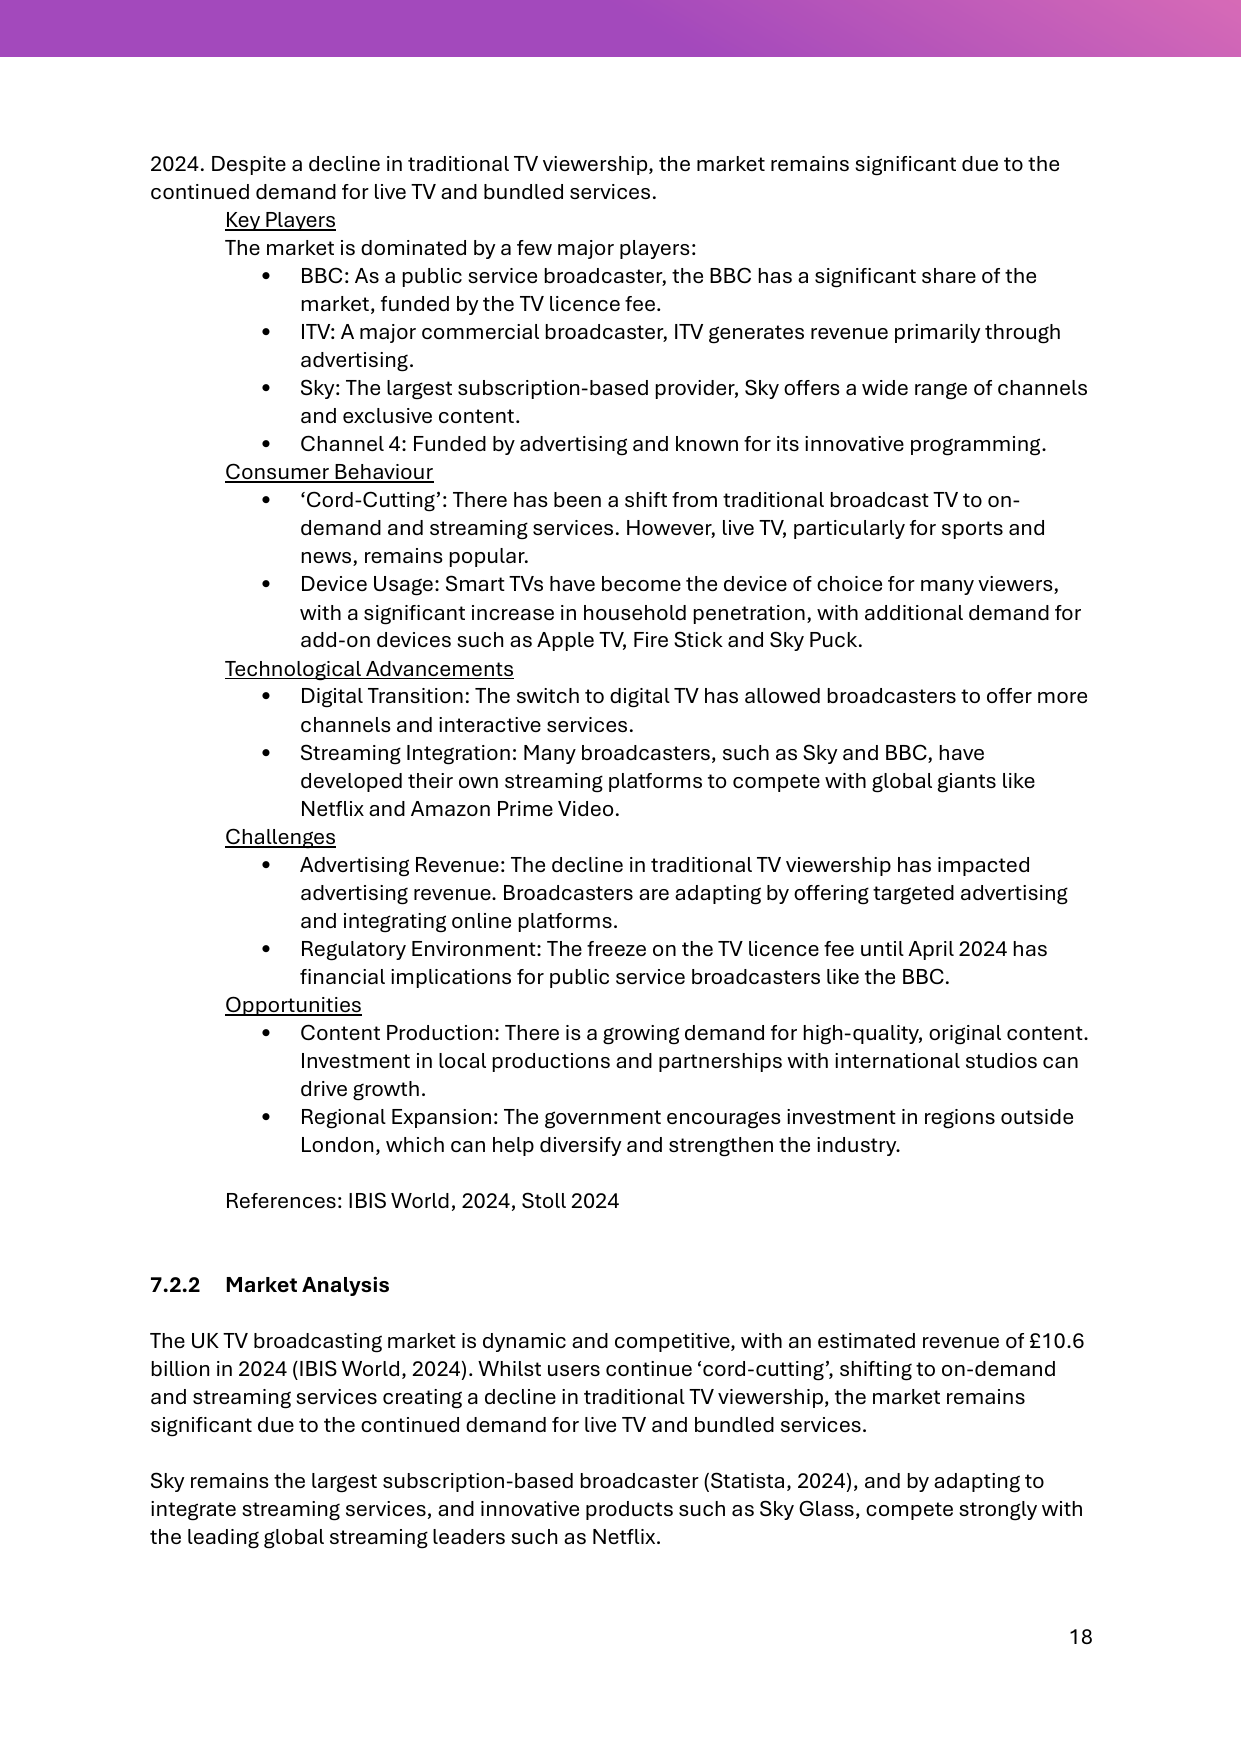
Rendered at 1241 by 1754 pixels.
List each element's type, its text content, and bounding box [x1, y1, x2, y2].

list Advertising Revenue: The decline in traditional TV viewership has impacted advertising revenue. Broadcasters are adapting by offering targeted advertising and integrating online platforms. [262, 851, 1093, 934]
list BBC: As a public service broadcaster, the BBC has a significant share of the market, funded by the TV licence fee. [262, 262, 1093, 318]
list Regional Expansion: The government encourages investment in regions outside London, which can help diversify and strengthen the industry. [262, 1103, 1093, 1159]
list ‘Cord-Cutting’: There has been a shift from traditional broadcast TV to on-demand and streaming services. However, live TV, particularly for sports and news, remains popular. [262, 486, 1093, 570]
text Key Players [225, 206, 1093, 234]
subtitle Market Analysis [150, 1271, 1093, 1299]
list Regulatory Environment: The freeze on the TV licence fee until April 2024 has financial implications for public service broadcasters like the BBC. [262, 934, 1093, 991]
text The market is dominated by a few major players: [225, 234, 1093, 262]
text The UK TV broadcasting market is dynamic and competitive, with an estimated revenue of £10.6 billion in 2024 (IBIS World, 2024). Whilst users continue ‘cord-cutting’, shifting to on-demand and streaming services creating a decline in traditional TV viewership, the market remains significant due to the continued demand for live TV and bundled services. [150, 1299, 1093, 1439]
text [150, 150, 1093, 206]
text Technological Advancements [225, 654, 1093, 682]
text References: IBIS World, 2024, Stoll 2024 [225, 1159, 1093, 1215]
list ITV: A major commercial broadcaster, ITV generates revenue primarily through advertising. [262, 318, 1093, 374]
text Consumer Behaviour [225, 458, 1093, 486]
list Sky: The largest subscription-based provider, Sky offers a wide range of channels and exclusive content. [262, 374, 1093, 430]
list Device Usage: Smart TVs have become the device of choice for many viewers, with a significant increase in household penetration, with additional demand for add-on devices such as Apple TV, Fire Stick and Sky Puck. [262, 570, 1093, 654]
list Channel 4: Funded by advertising and known for its innovative programming. [262, 430, 1093, 458]
list Digital Transition: The switch to digital TV has allowed broadcasters to offer more channels and interactive services. [262, 682, 1093, 738]
list Streaming Integration: Many broadcasters, such as Sky and BBC, have developed their own streaming platforms to compete with global giants like Netflix and Amazon Prime Video. [262, 738, 1093, 822]
text Sky remains the largest subscription-based broadcaster (Statista, 2024), and by adapting to integrate streaming services, and innovative products such as Sky Glass, compete strongly with the leading global streaming leaders such as Netflix. [150, 1467, 1093, 1551]
text Opportunities [225, 991, 1093, 1019]
text Challenges [225, 822, 1093, 851]
list Content Production: There is a growing demand for high-quality, original content. Investment in local productions and partnerships with international studios can drive growth. [262, 1019, 1093, 1103]
